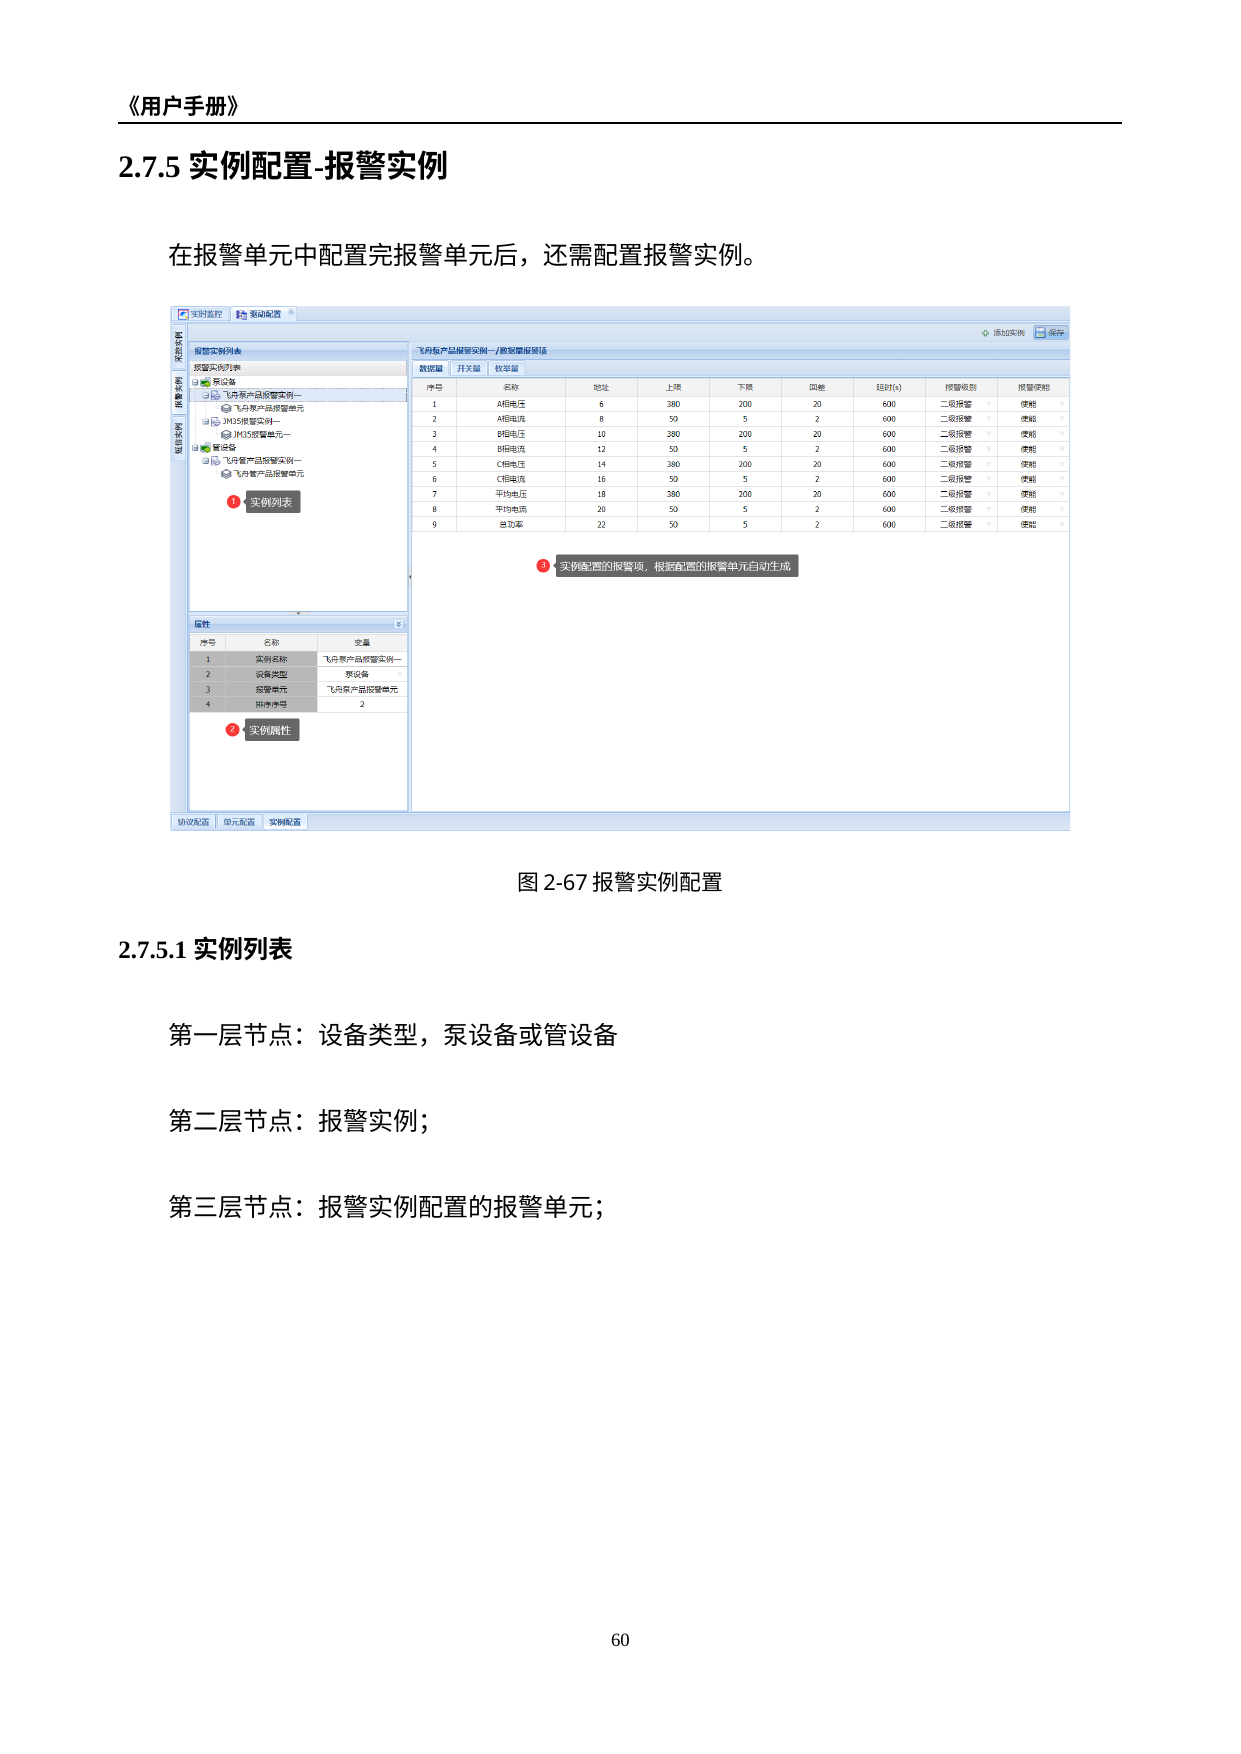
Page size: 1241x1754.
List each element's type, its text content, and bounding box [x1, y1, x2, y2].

picture [170, 306, 1071, 831]
text 第三层节点：报警实例配置的报警单元； [118, 1172, 1122, 1239]
subtitle 2.7.5 实例配置-报警实例 [118, 129, 1122, 197]
text 第一层节点：设备类型，泵设备或管设备 [118, 999, 1122, 1067]
text 在报警单元中配置完报警单元后，还需配置报警实例。 [118, 220, 1122, 288]
text 第二层节点：报警实例； [118, 1086, 1122, 1153]
text 图2-67报警实例配置 [118, 864, 1122, 898]
subtitle 2.7.5.1 实例列表 [118, 913, 1122, 981]
